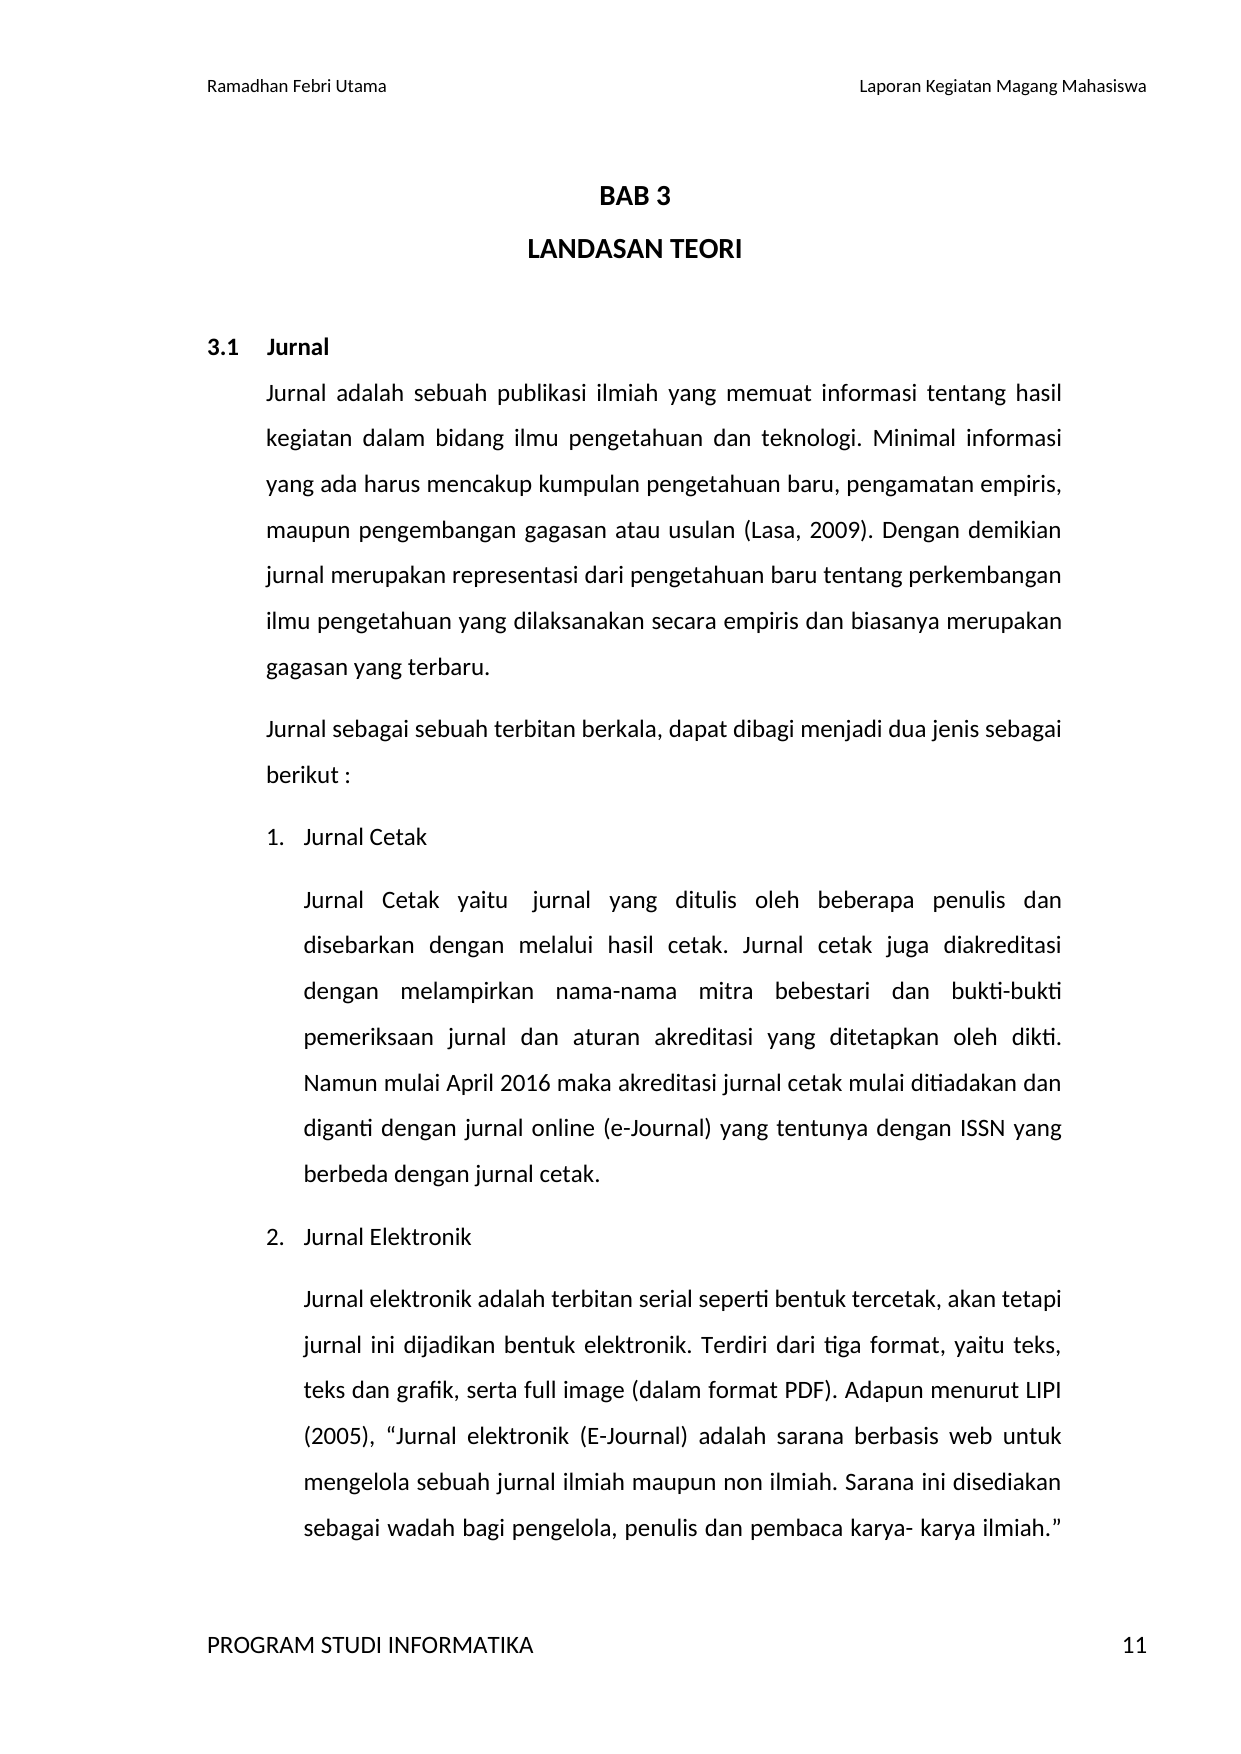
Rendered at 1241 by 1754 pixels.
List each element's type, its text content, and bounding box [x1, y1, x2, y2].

subtitle LANDASAN TEORI [207, 177, 1063, 266]
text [303, 1283, 1063, 1542]
text Jurnal adalah sebuah publikasi ilmiah yang memuat informasi tentang hasil kegiatan dalam bidang ilmu pengetahuan dan teknologi. Minimal informasi yang ada harus mencakup kumpulan pengetahuan baru, pengamatan empiris, maupun pengembangan gagasan atau usulan (Lasa, 2009). Dengan demikian jurnal merupakan representasi dari pengetahuan baru tentang perkembangan ilmu pengetahuan yang dilaksanakan secara empiris dan biasanya merupakan gagasan yang terbaru. [266, 377, 1063, 682]
list Jurnal Elektronik [266, 1221, 1063, 1251]
text Jurnal sebagai sebuah terbitan berkala, dapat dibagi menjadi dua jenis sebagai berikut : [266, 713, 1063, 790]
list Jurnal Cetak [266, 822, 1063, 852]
list Jurnal Cetak yaitu jurnal yang ditulis oleh beberapa penulis dan disebarkan dengan melalui hasil cetak. Jurnal cetak juga diakreditasi dengan melampirkan nama-nama mitra bebestari dan bukti-bukti pemeriksaan jurnal dan aturan akreditasi yang ditetapkan oleh dikti. Namun mulai April 2016 maka akreditasi jurnal cetak mulai ditiadakan dan diganti dengan jurnal online (e-Journal) yang tentunya dengan ISSN yang berbeda dengan jurnal cetak. [303, 884, 1063, 1189]
subtitle Jurnal [207, 331, 1063, 361]
